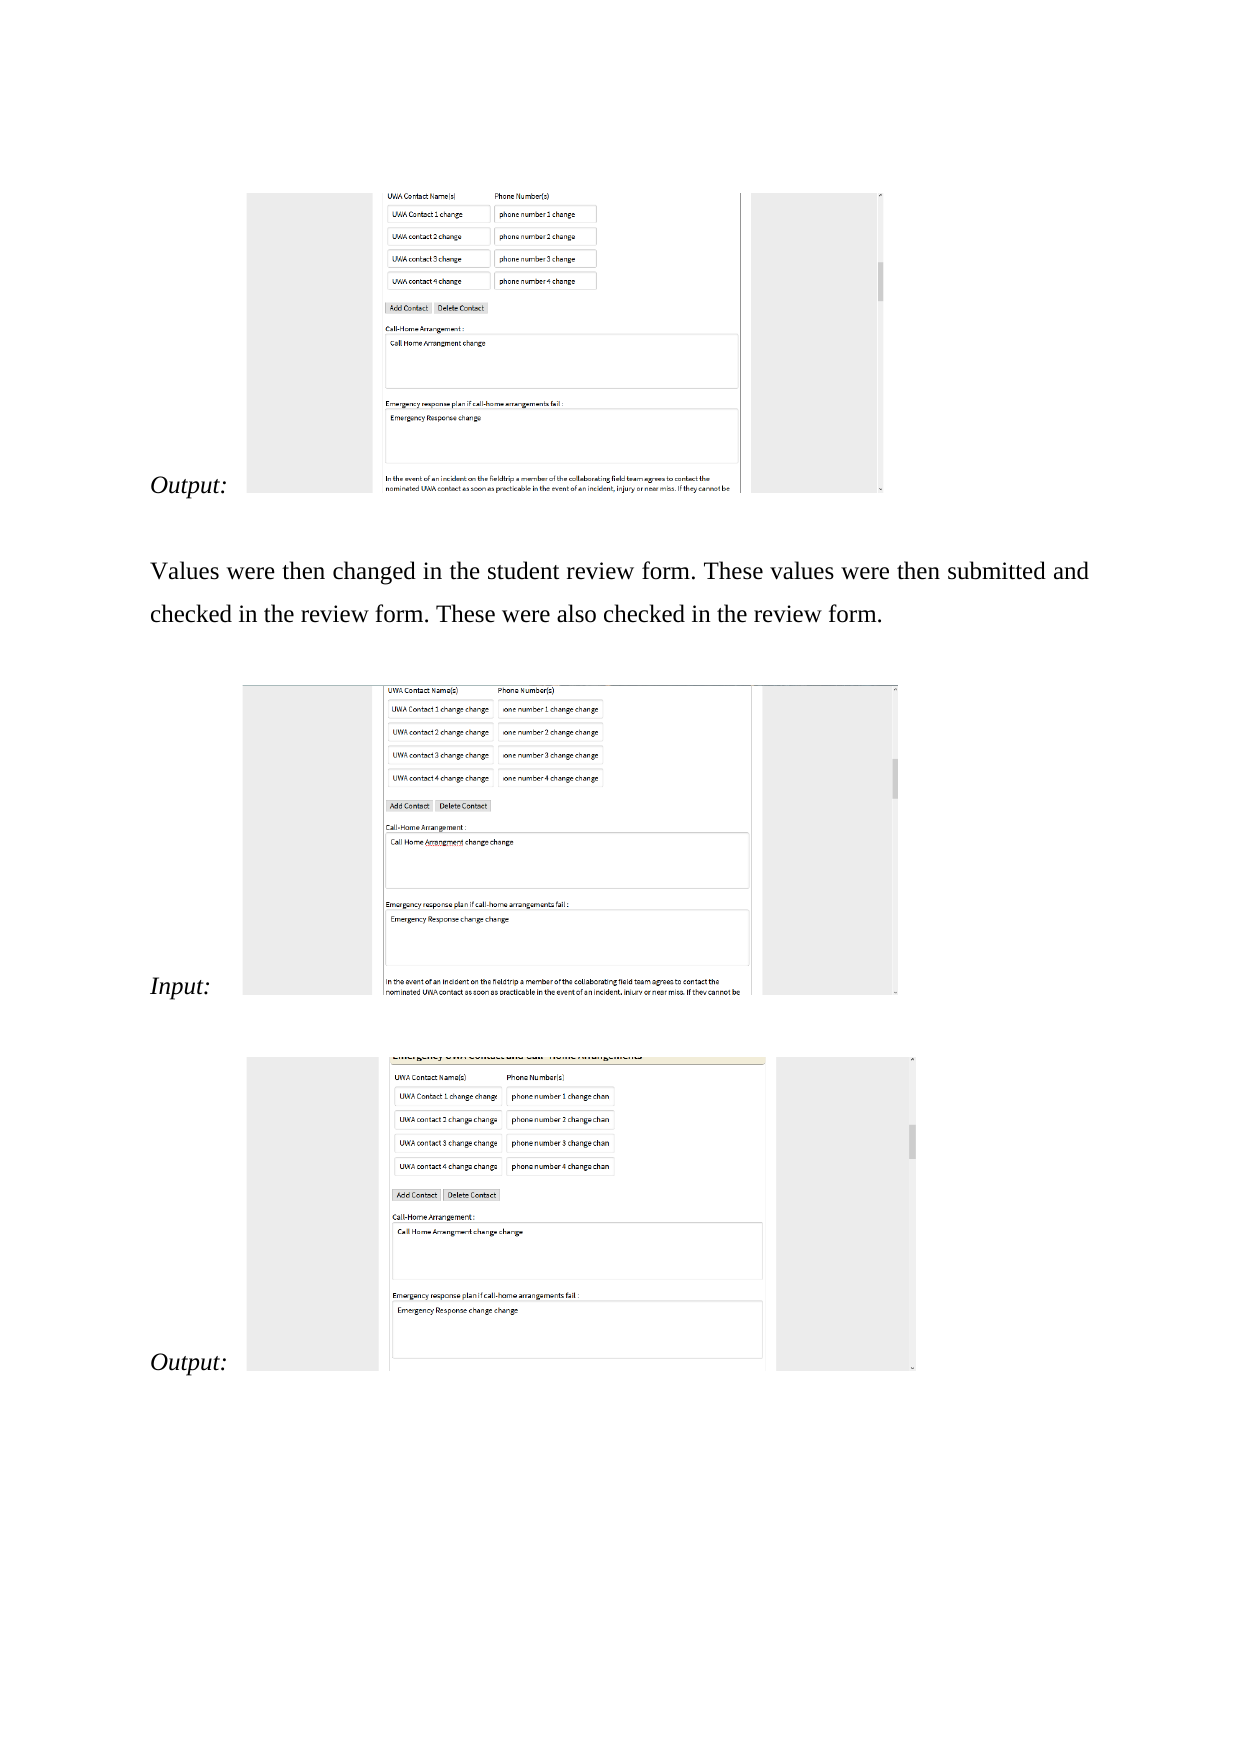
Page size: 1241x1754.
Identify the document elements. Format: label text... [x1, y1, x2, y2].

picture [246, 1057, 916, 1371]
text Values were then changed in the student review form. These values were then submitted and checked in the review form. These were also checked in the review form. [150, 556, 1090, 628]
picture [242, 685, 898, 995]
picture [246, 193, 884, 493]
